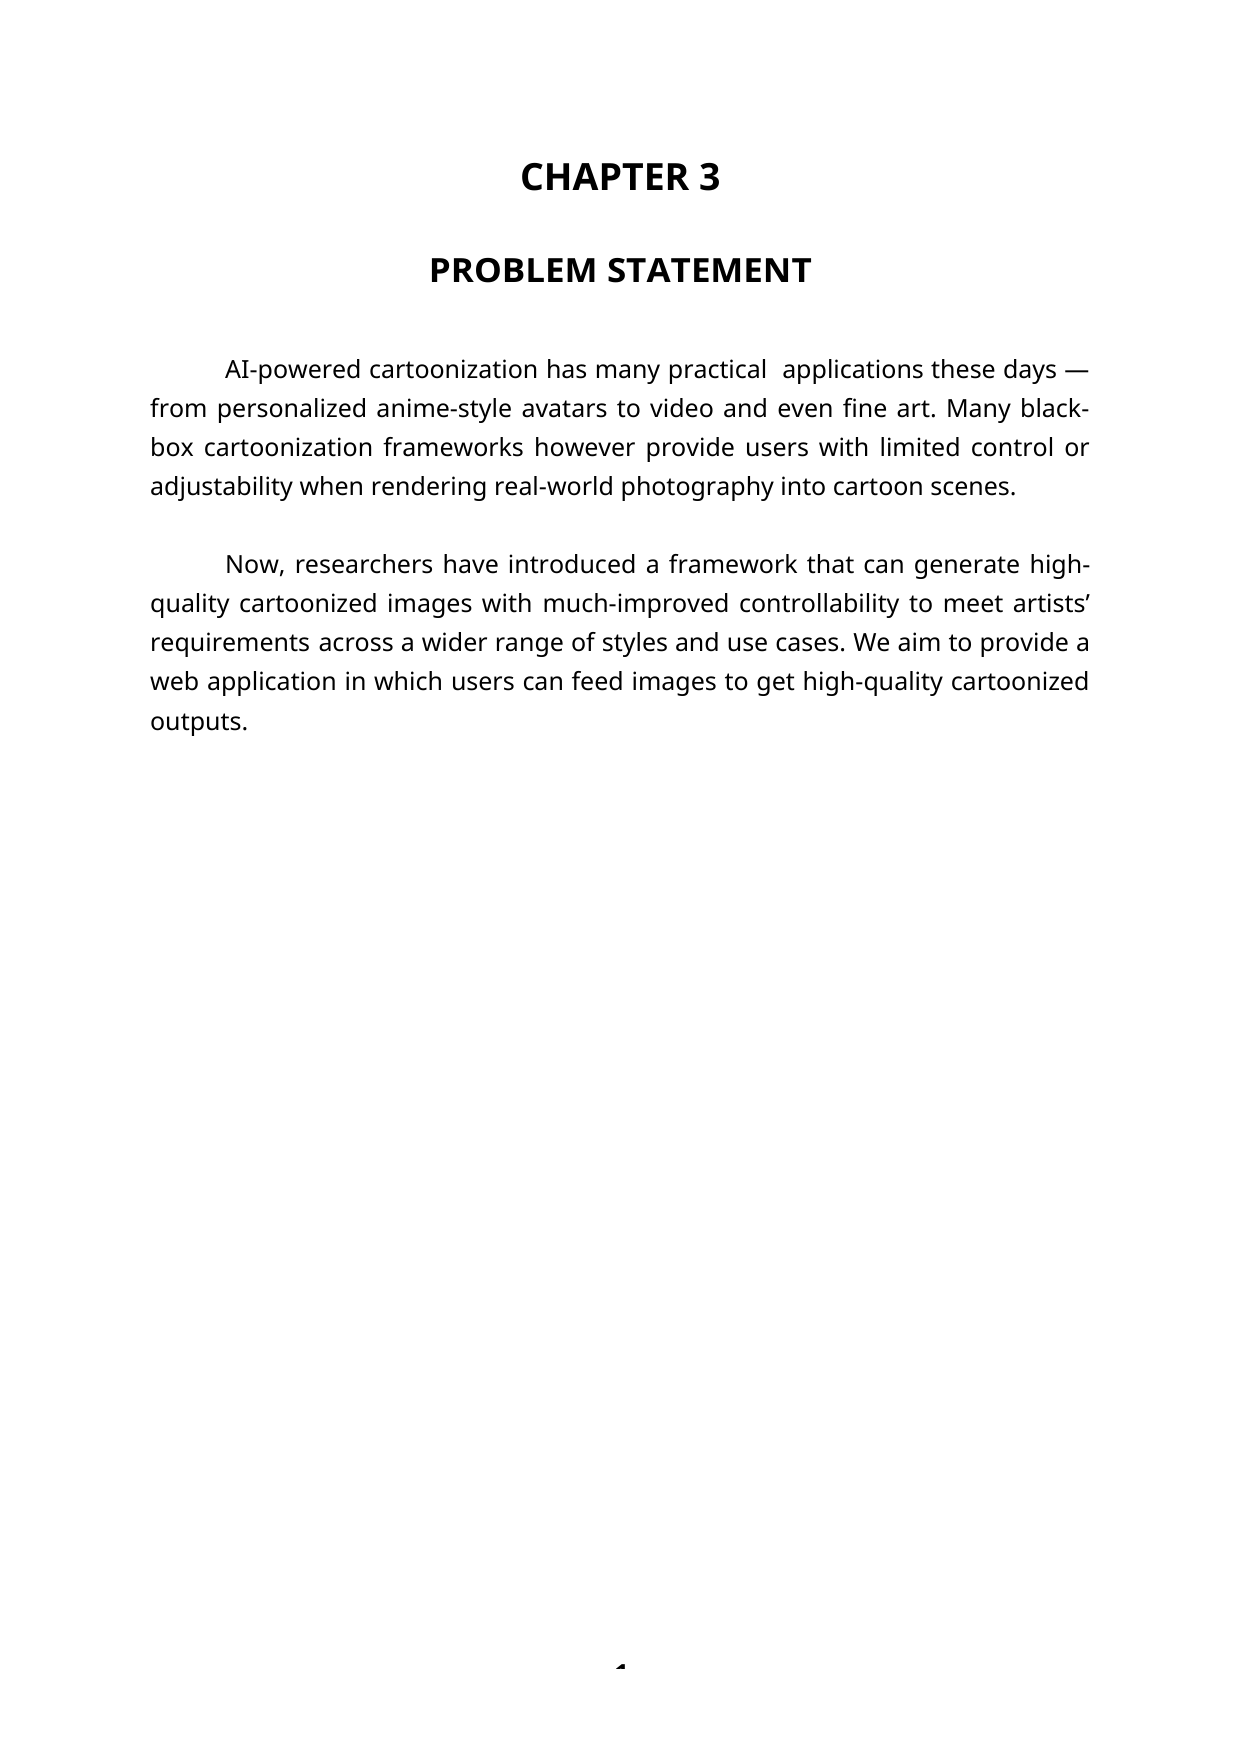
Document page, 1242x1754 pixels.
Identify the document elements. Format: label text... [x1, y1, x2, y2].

text AI-powered cartoonization has many practical applications these days — from personalized anime-style avatars to video and even ﬁne art. Many black-box cartoonization frameworks however provide users with limited control or adjustability when rendering real-world photography into cartoon scenes. [150, 351, 1090, 503]
subtitle CHAPTER 3 [275, 150, 965, 201]
text Now, researchers have introduced a framework that can generate high-quality cartoonized images with much-improved controllability to meet artists’ requirements across a wider range of styles and use cases. We aim to provide a web application in which users can feed images to get high-quality cartoonized outputs. [150, 546, 1090, 737]
subtitle PROBLEM STATEMENT [275, 247, 965, 293]
